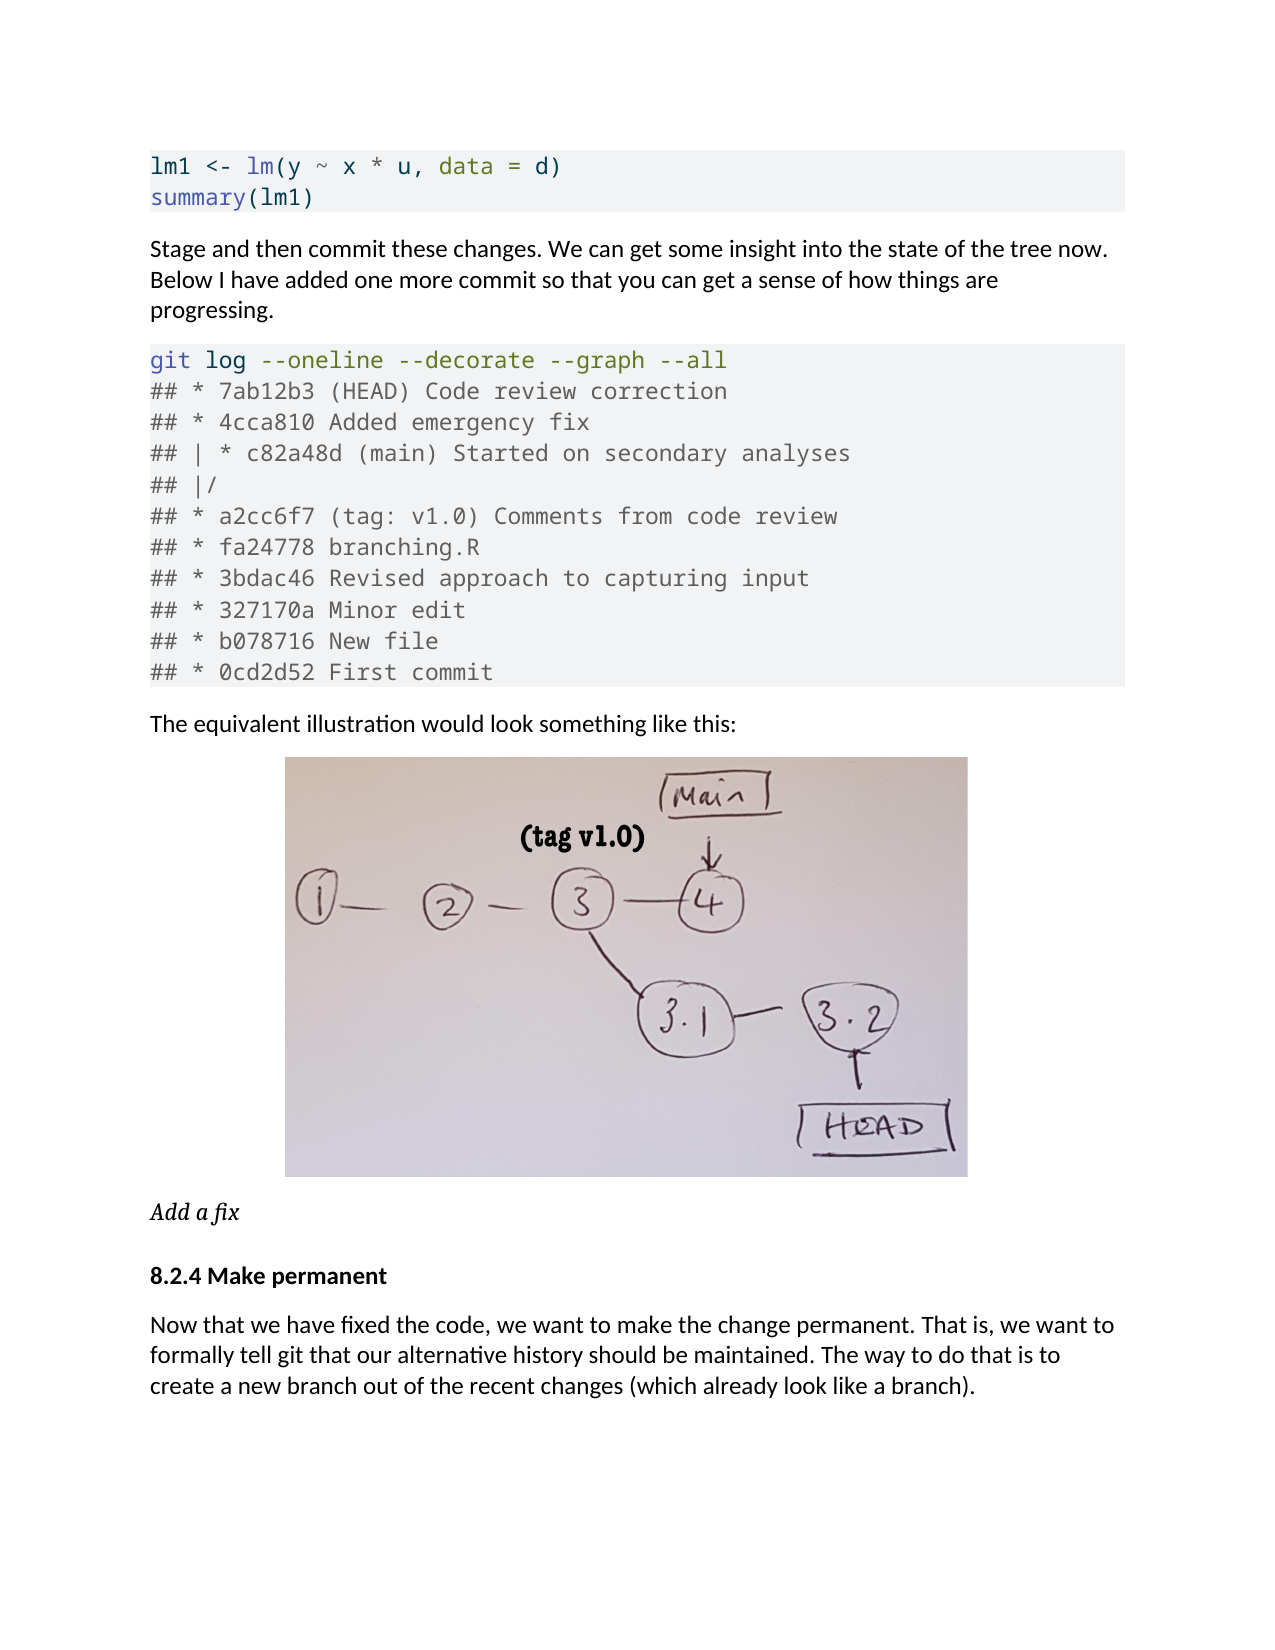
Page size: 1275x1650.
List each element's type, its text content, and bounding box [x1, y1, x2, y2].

picture [285, 757, 968, 1177]
text lm1 <- lm(y ~ x * u, data = d) summary(lm1) [315, 150, 1125, 212]
text The equivalent illustration would look something like this: [150, 708, 1125, 739]
subtitle 8.2.4 Make permanent [150, 1260, 1125, 1290]
text git log --oneline --decorate --graph --all ## * 7ab12b3 (HEAD) Code review correction ## * 4cca810 Added emergency fix ## | * c82a48d (main) Started on secondary analyses ## |/ ## * a2cc6f7 (tag: v1.0) Comments from code review ## * fa24778 branching.R ## * 3bdac46 Revised approach to capturing input ## * 327170a Minor edit ## * b078716 New file ## * 0cd2d52 First commit [150, 344, 1125, 687]
table_header Add a fix [139, 758, 1114, 1239]
text Stage and then commit these changes. We can get some insight into the state of the tree now. Below I have added one more commit so that you can get a sense of how things are progressing. [150, 233, 1125, 325]
text Now that we have fixed the code, we want to make the change permanent. That is, we want to formally tell git that our alternative history should be maintained. The way to do that is to create a new branch out of the recent changes (which already look like a branch). [150, 1309, 1125, 1401]
